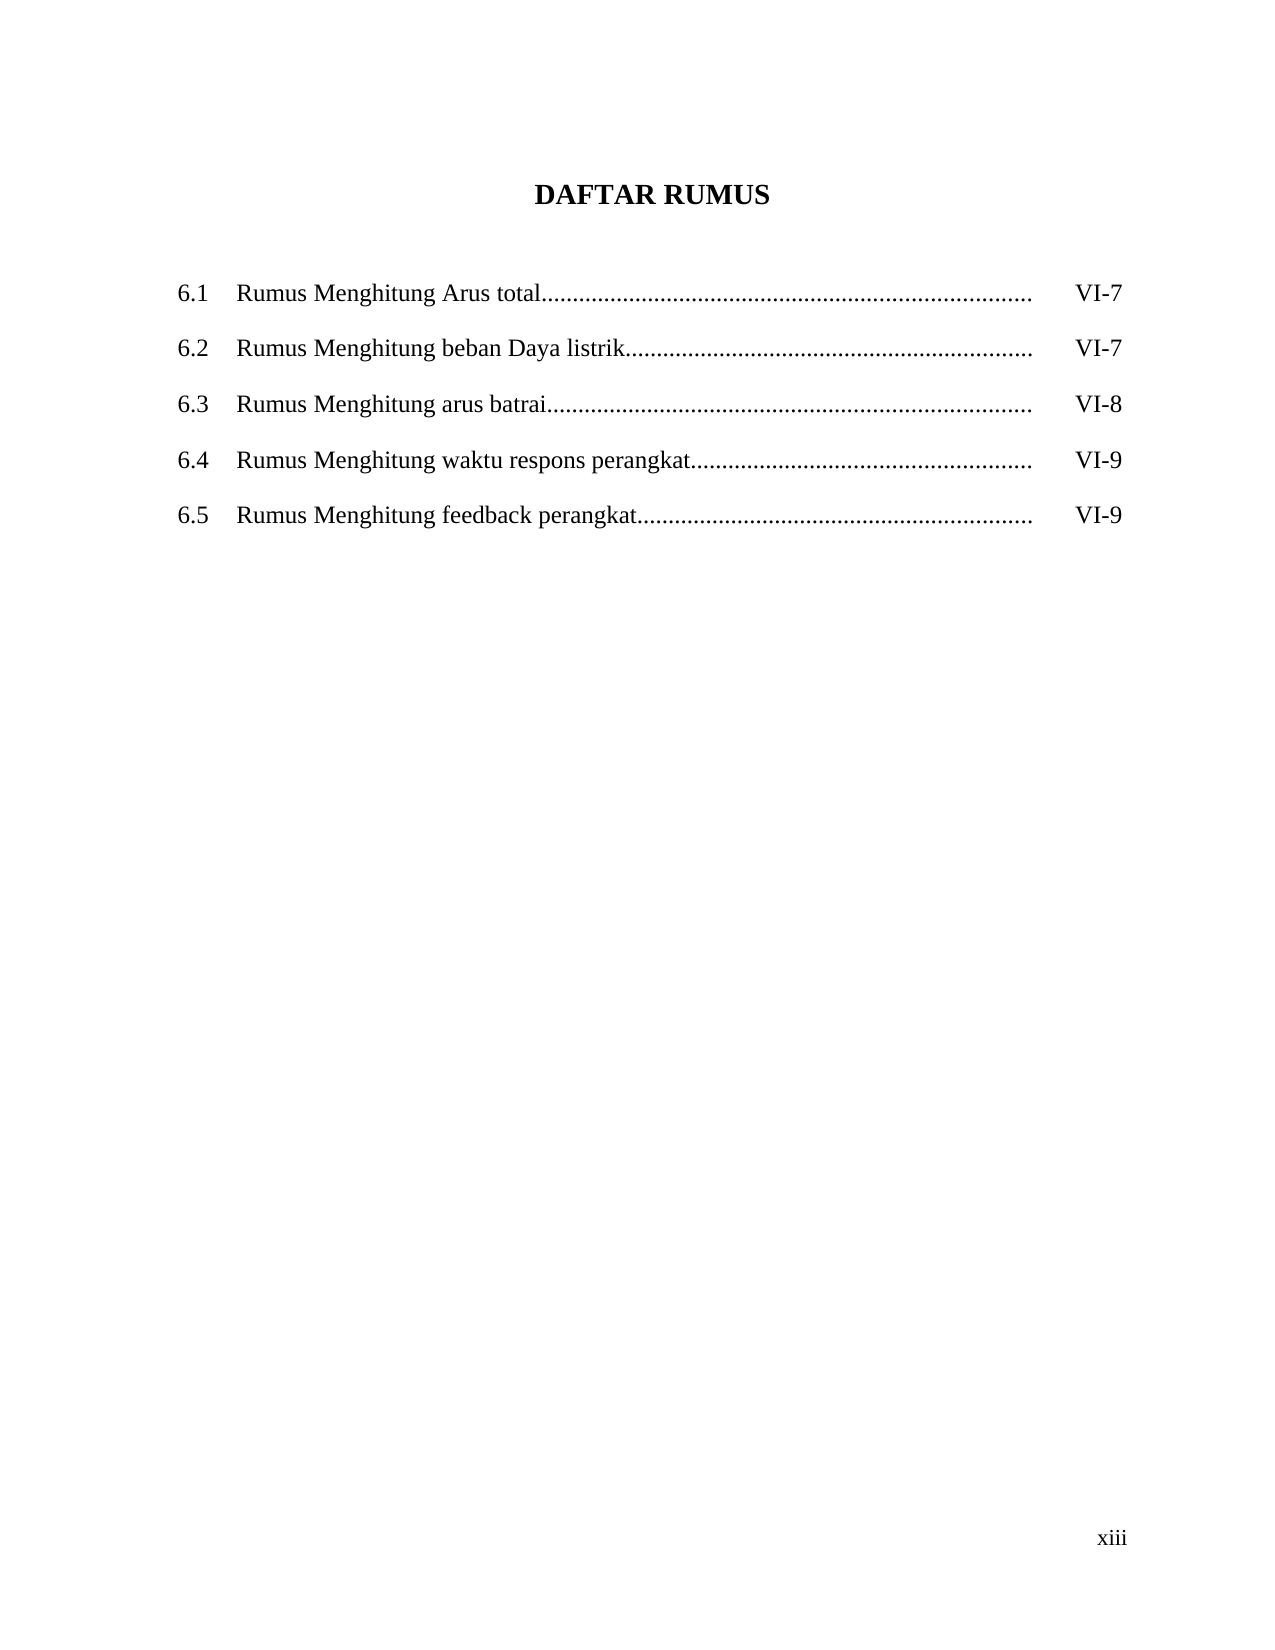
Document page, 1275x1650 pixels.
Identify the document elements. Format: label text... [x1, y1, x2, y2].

list Rumus Menghitung Arus total VI-7 [177, 278, 1127, 307]
list Rumus Menghitung arus batrai VI-8 [177, 389, 1127, 418]
text DAFTAR RUMUS [177, 177, 1127, 211]
list Rumus Menghitung beban Daya listrik VI-7 [177, 333, 1127, 362]
list Rumus Menghitung feedback perangkat VI-9 [177, 500, 1127, 529]
list Rumus Menghitung waktu respons perangkat VI-9 [177, 445, 1127, 473]
